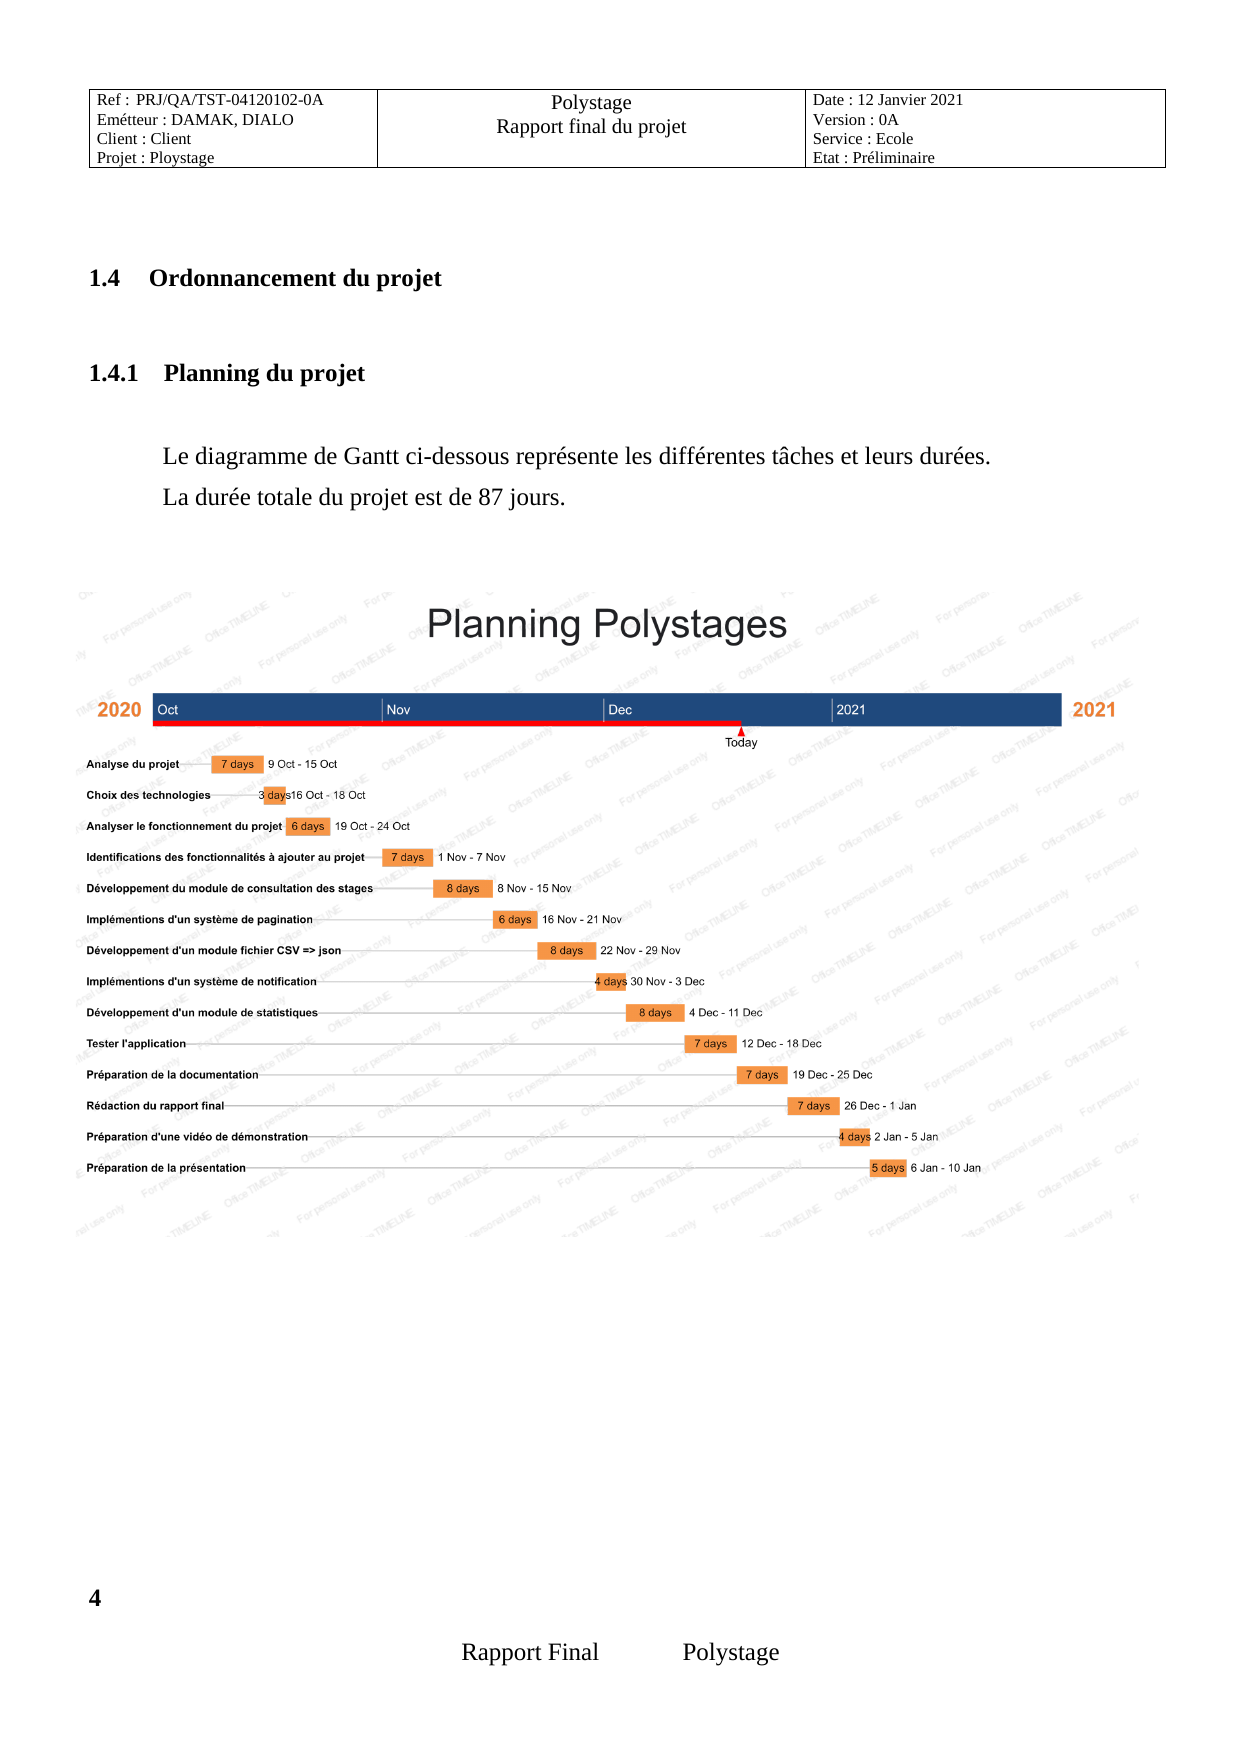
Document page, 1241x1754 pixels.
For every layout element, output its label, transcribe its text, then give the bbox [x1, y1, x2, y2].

subtitle Planning du projet [89, 358, 1152, 387]
text Le diagramme de Gantt ci-dessous représente les différentes tâches et leurs durées. [162, 441, 1152, 470]
picture [75, 592, 1139, 1237]
text La durée totale du projet est de 87 jours. [162, 482, 1152, 511]
subtitle Ordonnancement du projet [89, 263, 1152, 292]
